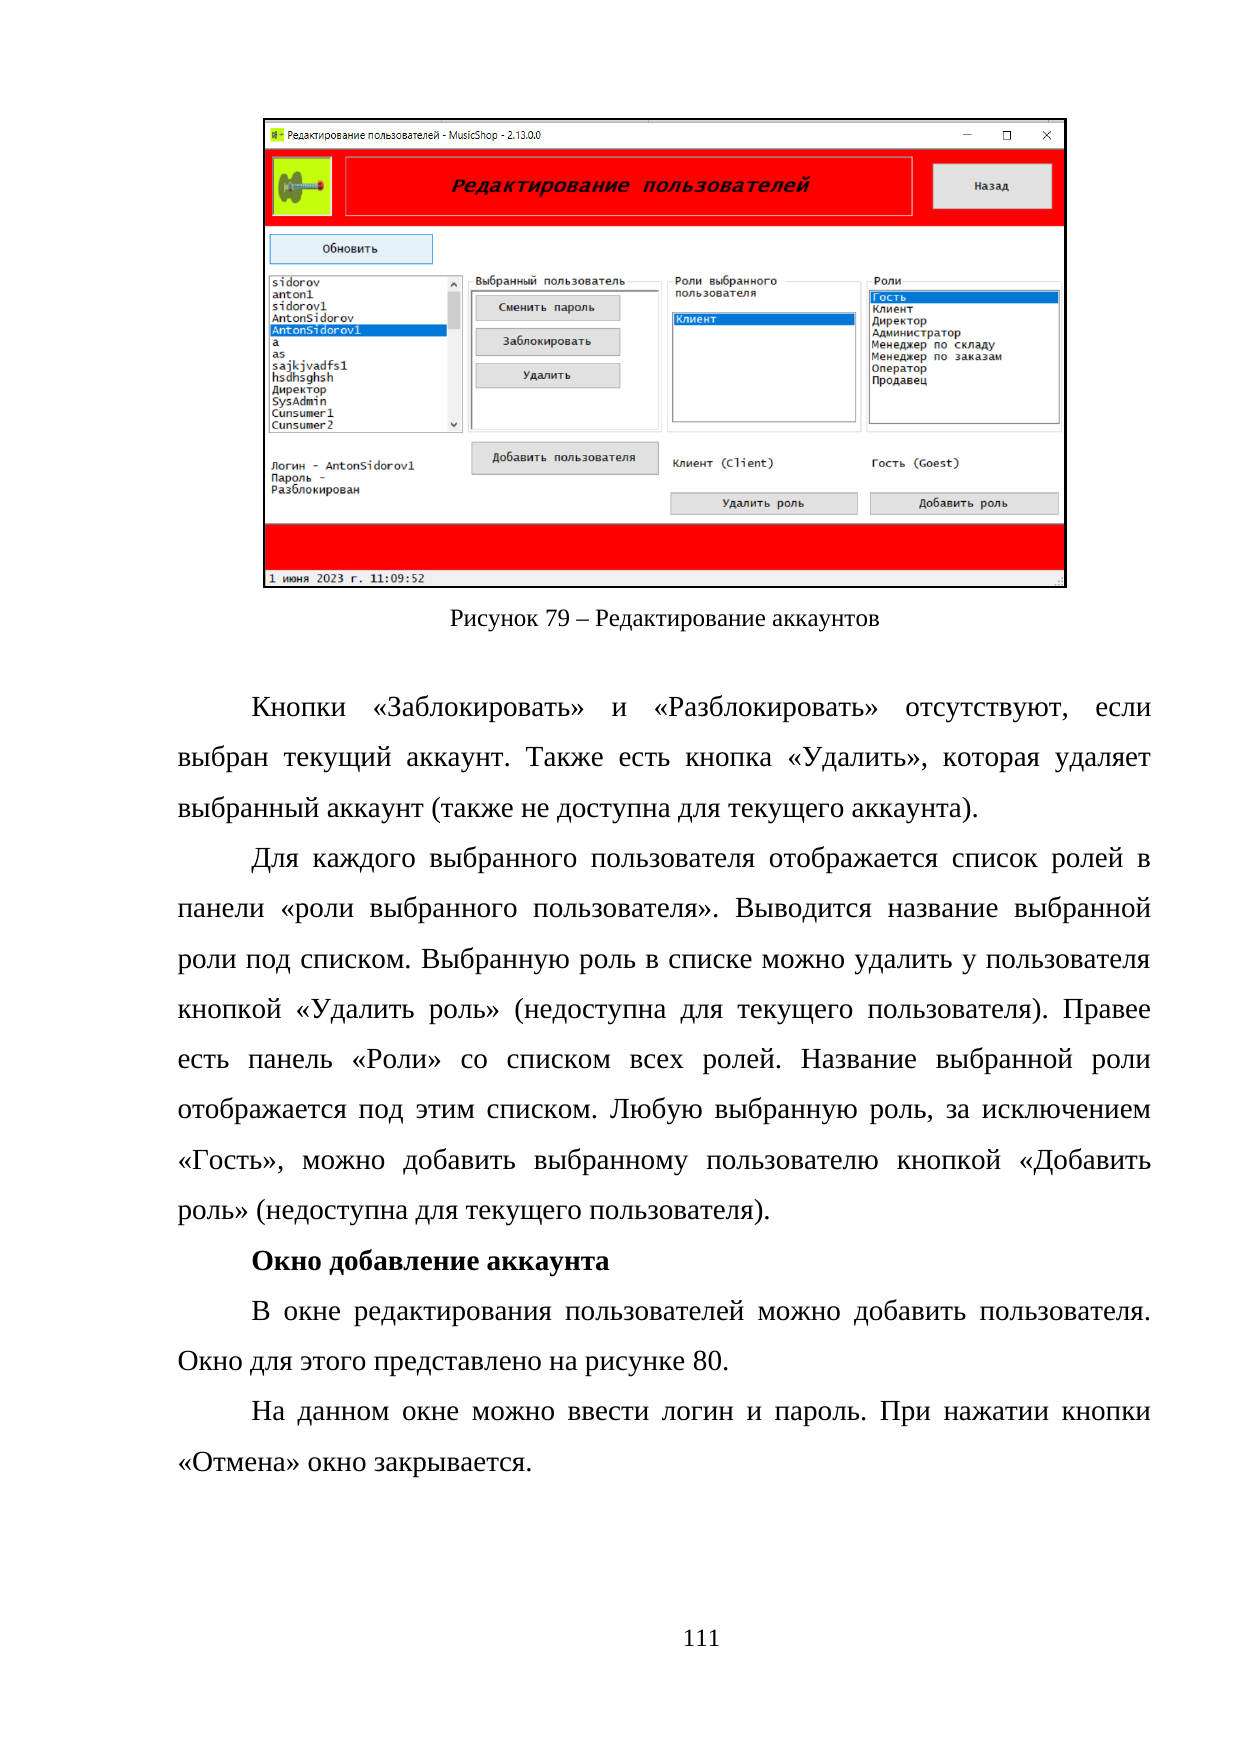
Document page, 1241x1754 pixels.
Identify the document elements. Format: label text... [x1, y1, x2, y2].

text Окно добавление аккаунта [177, 1243, 1152, 1276]
text Рисунок 79 – Редактирование аккаунтов [177, 603, 1152, 632]
text Для каждого выбранного пользователя отображается список ролей в панели «роли выбранного пользователя». Выводится название выбранной роли под списком. Выбранную роль в списке можно удалить у пользователя кнопкой «Удалить роль» (недоступна для текущего пользователя). Правее есть панель «Роли» со списком всех ролей. Название выбранной роли отображается под этим списком. Любую выбранную роль, за исключением «Гость», можно добавить выбранному пользователю кнопкой «Добавить роль» (недоступна для текущего пользователя). [177, 840, 1152, 1226]
text Кнопки «Заблокировать» и «Разблокировать» отсутствуют, если выбран текущий аккаунт. Также есть кнопка «Удалить», которая удаляет выбранный аккаунт (также не доступна для текущего аккаунта). [177, 689, 1152, 823]
picture [265, 120, 1064, 586]
text В окне редактирования пользователей можно добавить пользователя. Окно для этого представлено на рисунке 80. [177, 1293, 1152, 1377]
text На данном окне можно ввести логин и пароль. При нажатии кнопки «Отмена» окно закрывается. [177, 1393, 1152, 1477]
